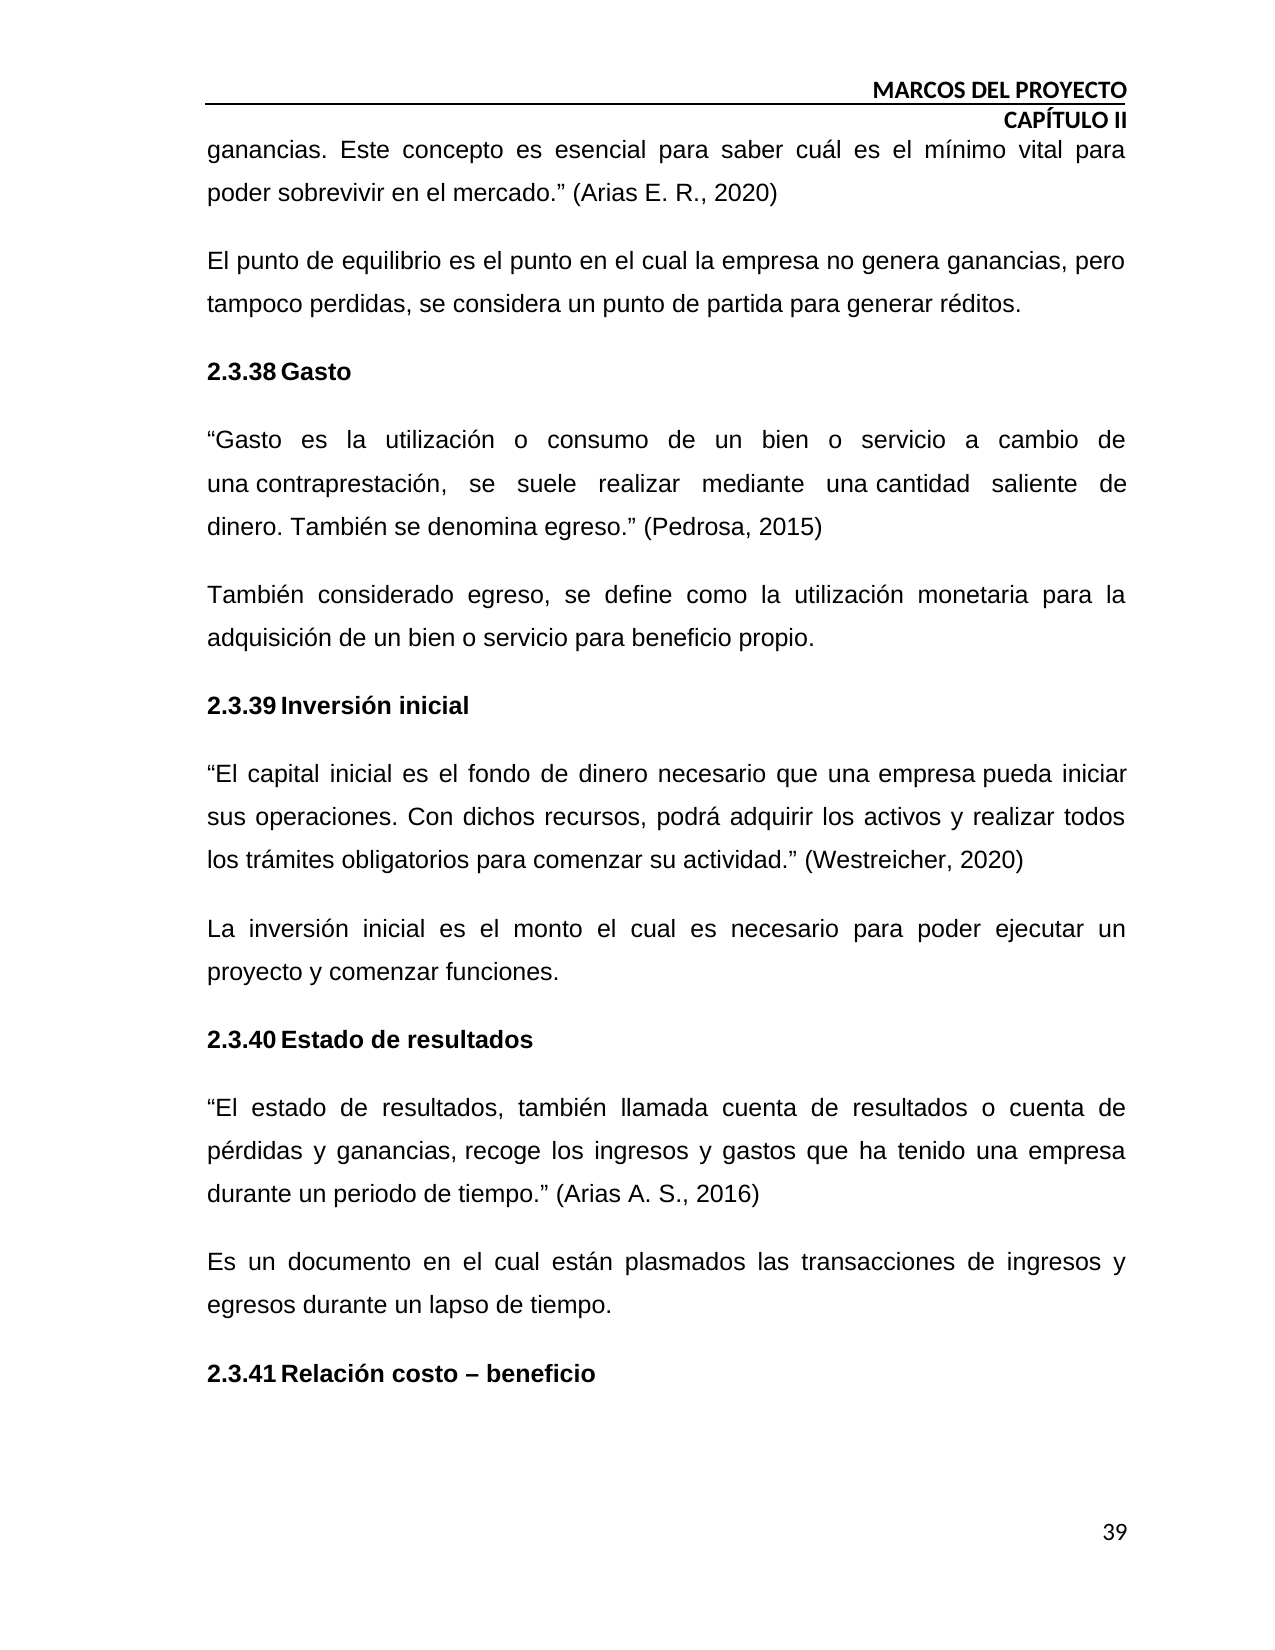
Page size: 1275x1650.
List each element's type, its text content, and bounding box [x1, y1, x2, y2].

text “Gasto es la utilización o consumo de un bien o servicio a cambio de una contraprestación, se suele realizar mediante una cantidad saliente de dinero. También se denomina egreso.” [207, 426, 1127, 541]
text “El estado de resultados, también llamada cuenta de resultados o cuenta de pérdidas y ganancias, recoge los ingresos y gastos que ha tenido una empresa durante un periodo de tiempo.” [207, 1093, 1127, 1208]
list Estado de resultados [207, 1025, 1127, 1054]
text El punto de equilibrio es el punto en el cual la empresa no genera ganancias, pero tampoco perdidas, se considera un punto de partida para generar réditos. [207, 246, 1127, 318]
text La inversión inicial es el monto el cual es necesario para poder ejecutar un proyecto y comenzar funciones. [207, 914, 1127, 986]
list Inversión inicial [207, 691, 1127, 720]
list Gasto [207, 357, 1127, 386]
text “El capital inicial es el fondo de dinero necesario que una empresa pueda iniciar sus operaciones. Con dichos recursos, podrá adquirir los activos y realizar todos los trámites obligatorios para comenzar su actividad.” [207, 759, 1127, 874]
text También considerado egreso, se define como la utilización monetaria para la adquisición de un bien o servicio para beneficio propio. [207, 580, 1127, 652]
text Es un documento en el cual están plasmados las transacciones de ingresos y egresos durante un lapso de tiempo. [207, 1247, 1127, 1319]
list Relación costo – beneficio [207, 1359, 1127, 1387]
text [207, 135, 1127, 207]
